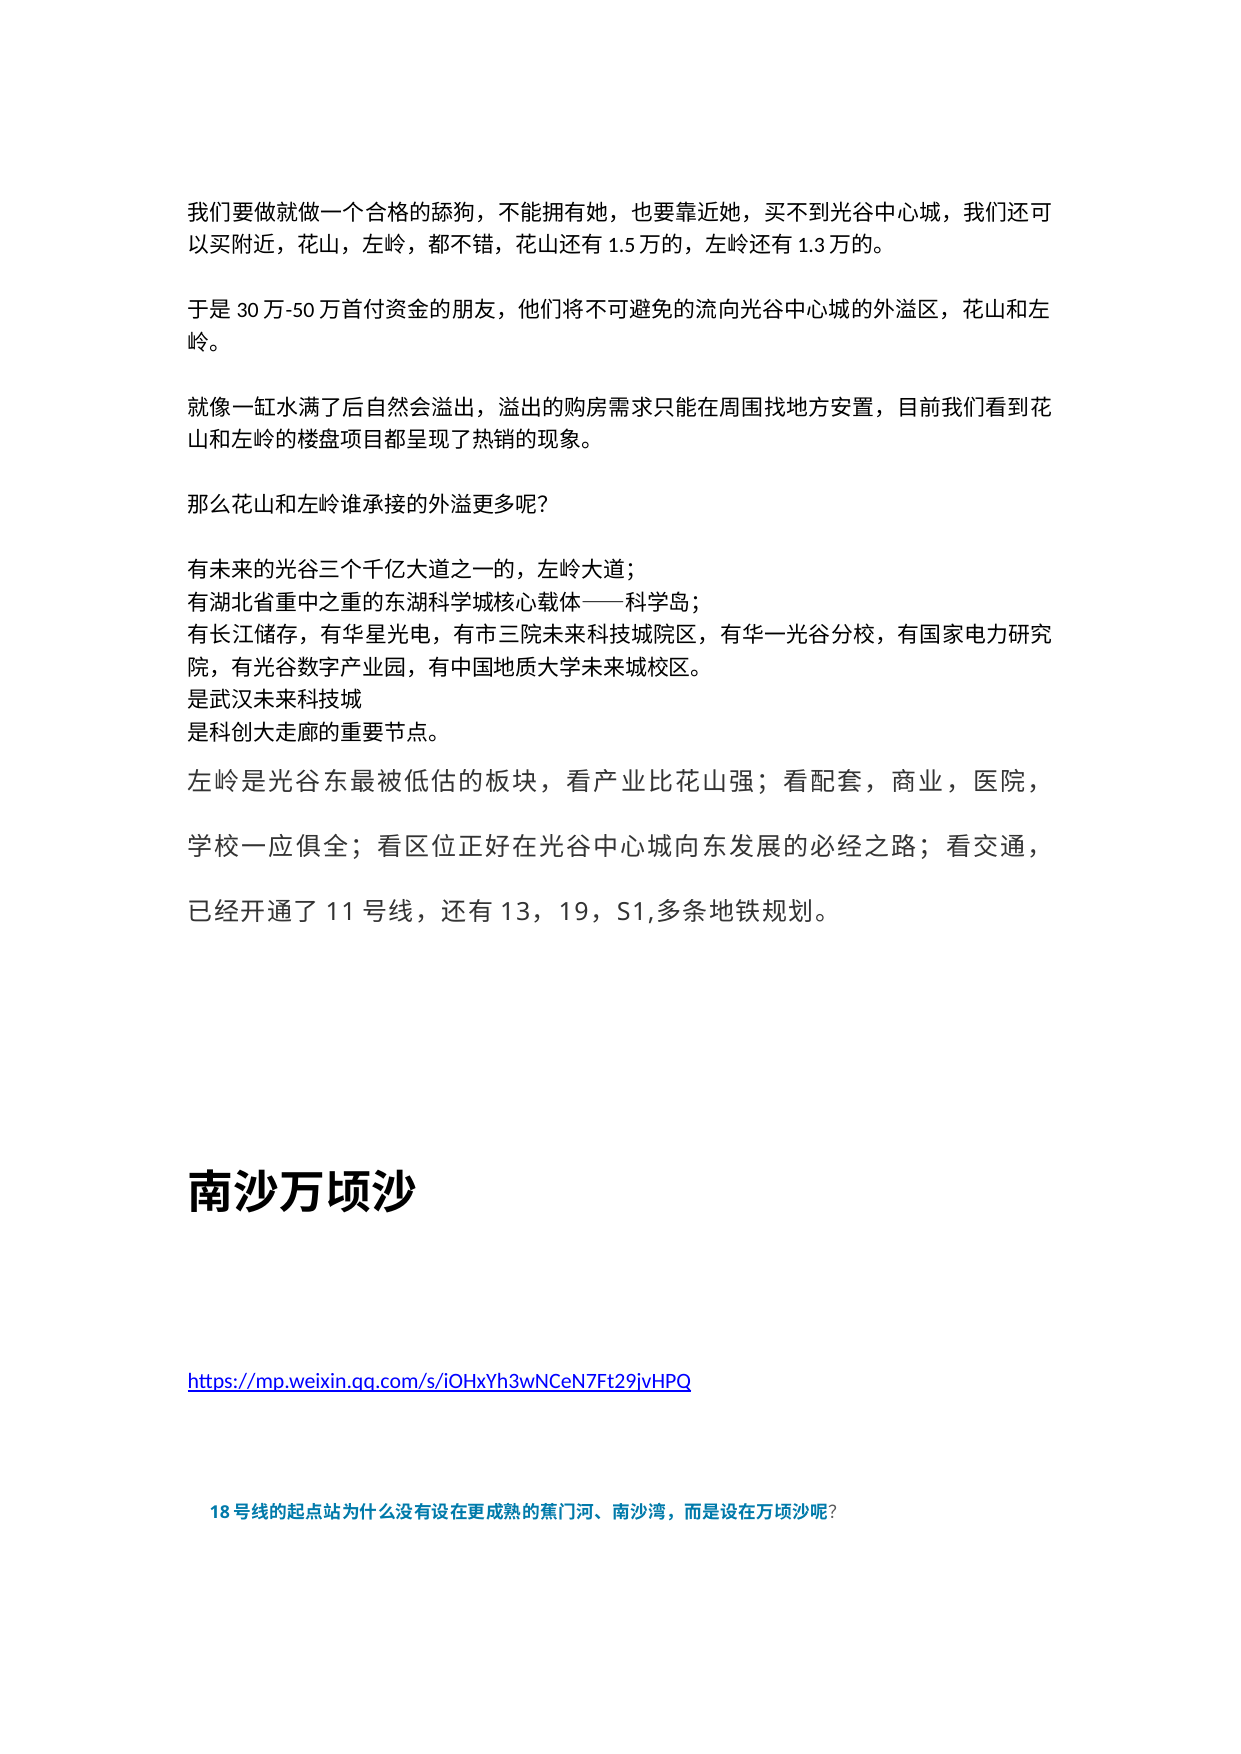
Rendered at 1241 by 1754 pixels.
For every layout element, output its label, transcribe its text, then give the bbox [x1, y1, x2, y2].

text 有未来的光谷三个千亿大道之一的，左岭大道； [187, 552, 1053, 584]
text 那么花山和左岭谁承接的外溢更多呢？ [187, 487, 1053, 519]
text 于是30万-50万首付资金的朋友，他们将不可避免的流向光谷中心城的外溢区，花山和左岭。 [187, 292, 1053, 357]
text 是科创大走廊的重要节点。 [187, 714, 1053, 747]
text 就像一缸水满了后自然会溢出，溢出的购房需求只能在周围找地方安置，目前我们看到花山和左岭的楼盘项目都呈现了热销的现象。 [187, 389, 1053, 454]
subtitle 南沙万顷沙 [187, 1140, 1053, 1237]
text 有长江储存，有华星光电，有市三院未来科技城院区，有华一光谷分校，有国家电力研究院，有光谷数字产业园，有中国地质大学未来城校区。 [187, 617, 1053, 682]
text 我们要做就做一个合格的舔狗，不能拥有她，也要靠近她，买不到光谷中心城，我们还可以买附近，花山，左岭，都不错，花山还有1.5万的，左岭还有1.3万的。 [187, 194, 1053, 259]
text 18号线的起点站为什么没有设在更成熟的蕉门河、南沙湾，而是设在万顷沙呢？ [209, 1494, 1031, 1527]
text https://mp.weixin.qq.com/s/iOHxYh3wNCeN7Ft29jvHPQ [187, 1364, 1053, 1397]
text 左岭是光谷东最被低估的板块，看产业比花山强；看配套，商业，医院，学校一应俱全；看区位正好在光谷中心城向东发展的必经之路；看交通，已经开通了11号线，还有13，19，S1,多条地铁规划。 [187, 747, 1053, 974]
text 是武汉未来科技城 [187, 682, 1053, 714]
text 有湖北省重中之重的东湖科学城核心载体——科学岛； [187, 584, 1053, 617]
